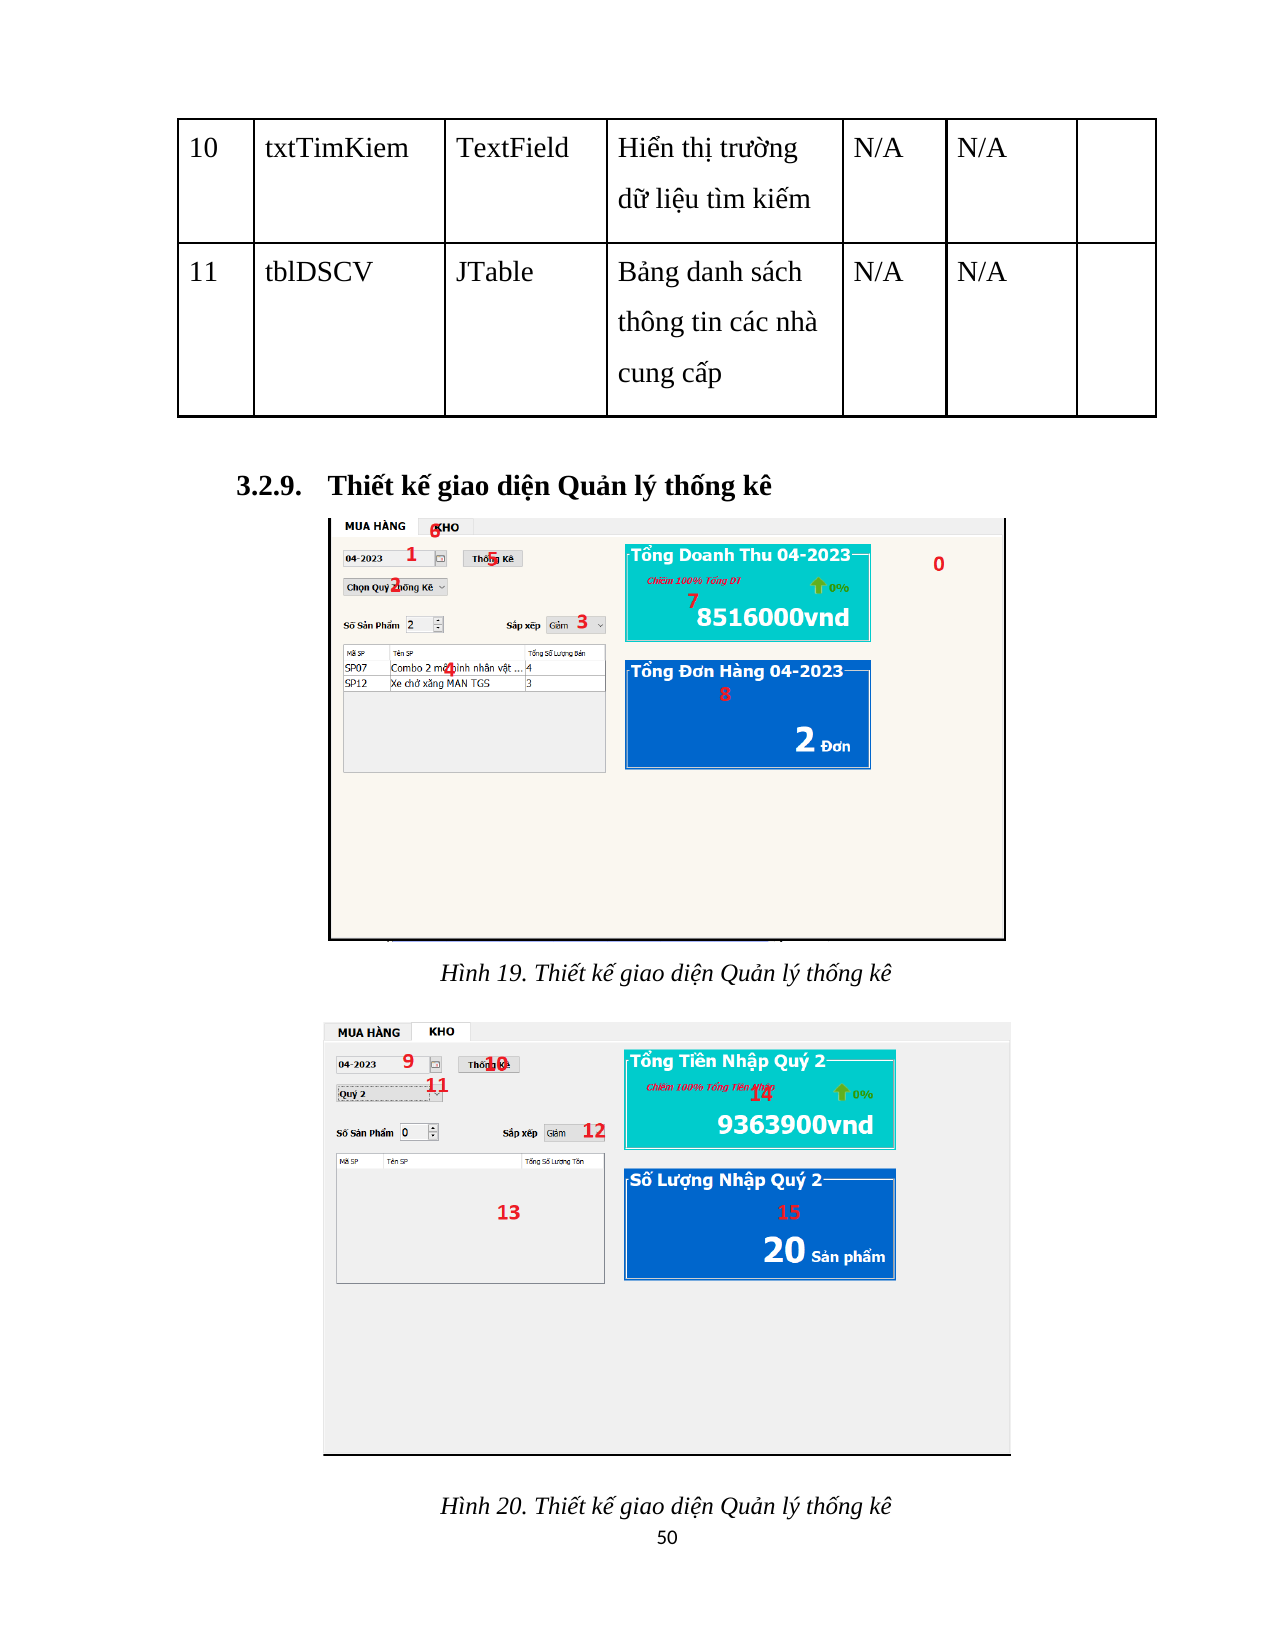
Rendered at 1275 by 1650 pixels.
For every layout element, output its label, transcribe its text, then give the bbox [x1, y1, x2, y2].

table_cell 11 [179, 244, 253, 415]
table_cell [1078, 120, 1155, 242]
table_cell Hiển thị trường dữ liệu tìm kiếm [608, 120, 842, 242]
table_cell N/A [844, 120, 945, 242]
picture [323, 1022, 1011, 1456]
table_cell N/A [948, 244, 1076, 415]
table_cell [1078, 244, 1155, 415]
table_cell N/A [844, 244, 945, 415]
list Thiết kế giao diện Quản lý thống kê [177, 468, 1157, 501]
table_cell JTable [446, 244, 606, 415]
table_cell txtTimKiem [255, 120, 444, 242]
table_cell Bảng danh sách thông tin các nhà cung cấp [608, 244, 842, 415]
table_cell TextField [446, 120, 606, 242]
picture [328, 518, 1006, 942]
table_cell tblDSCV [255, 244, 444, 415]
table_cell 10 [179, 120, 253, 242]
table_cell N/A [948, 120, 1076, 242]
